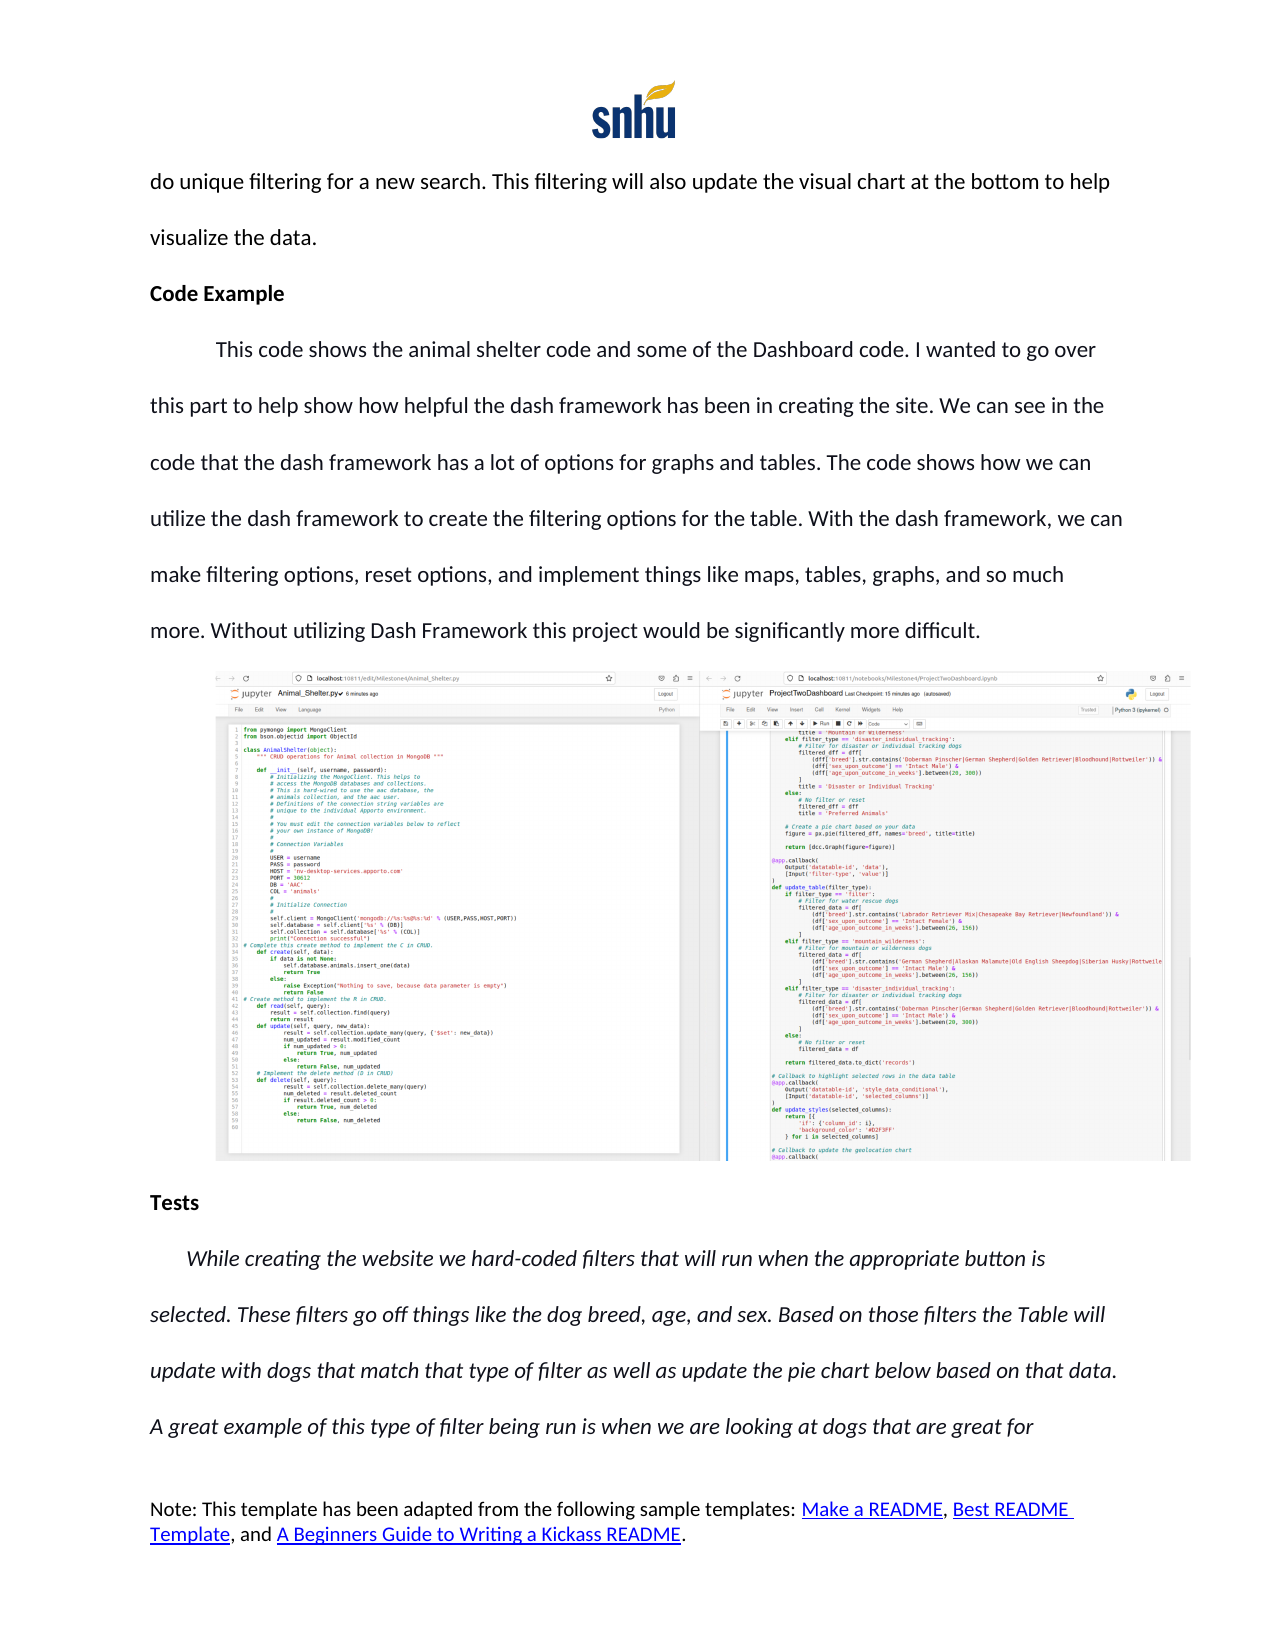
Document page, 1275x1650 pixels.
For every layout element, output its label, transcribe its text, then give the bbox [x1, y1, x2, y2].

text This code shows the animal shelter code and some of the Dashboard code. I wanted to go over this part to help show how helpful the dash framework has been in creating the site. We can see in the code that the dash framework has a lot of options for graphs and tables. The code shows how we can utilize the dash framework to create the filtering options for the table. With the dash framework, we can make filtering options, reset options, and implement things like maps, tables, graphs, and so much more. Without utilizing Dash Framework this project would be significantly more difficult. [150, 336, 1125, 644]
picture [215, 671, 1191, 1161]
subtitle Tests [150, 1188, 1125, 1216]
subtitle Code Example [150, 279, 1125, 307]
picture [573, 75, 702, 147]
